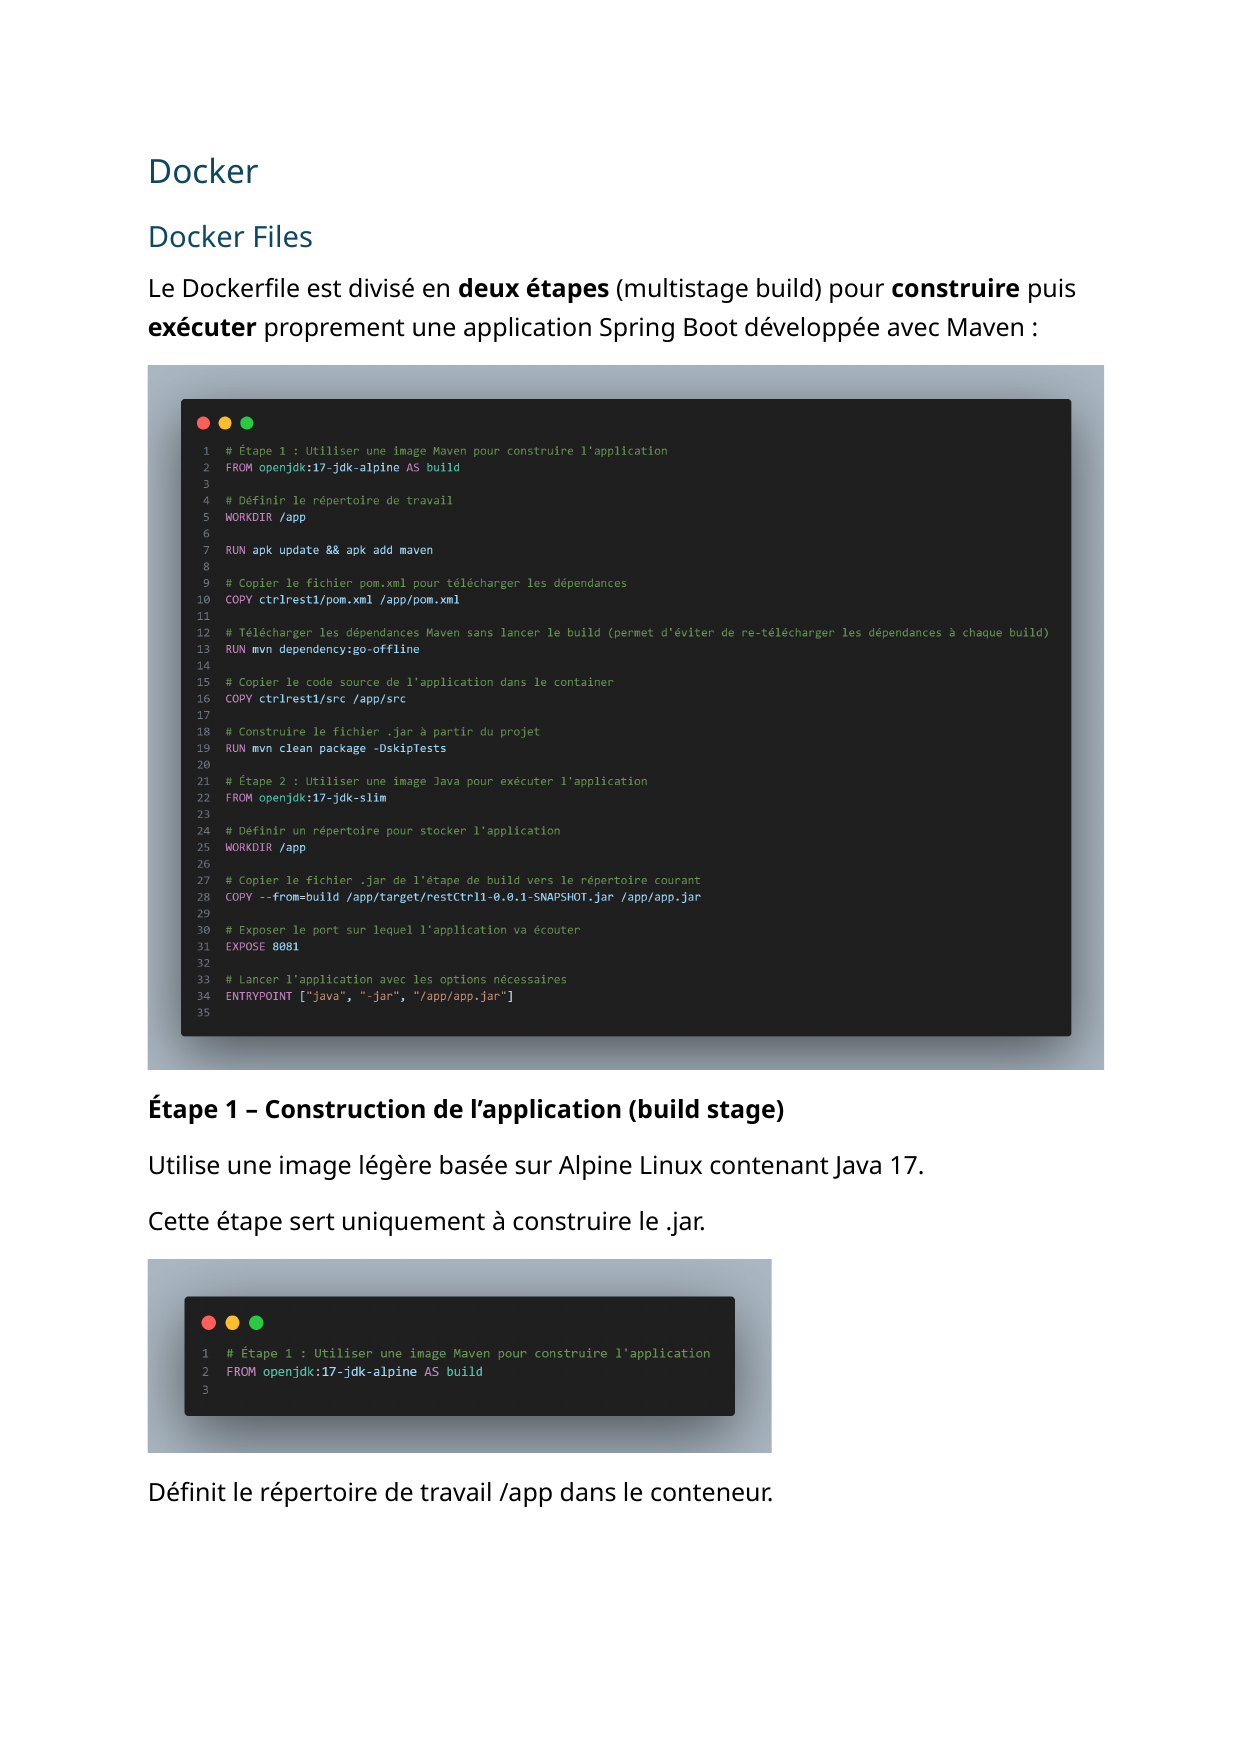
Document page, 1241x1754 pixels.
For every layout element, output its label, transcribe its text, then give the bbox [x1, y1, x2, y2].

subtitle Docker [148, 148, 1093, 193]
text Le Dockerfile est divisé en deux étapes (multistage build) pour construire puis exécuter proprement une application Spring Boot développée avec Maven : [148, 270, 1093, 344]
text Définit le répertoire de travail /app dans le conteneur. [148, 1474, 1093, 1508]
picture [147, 365, 1105, 1070]
text Cette étape sert uniquement à construire le .jar. [148, 1203, 1093, 1237]
text Étape 1 – Construction de l’application (build stage) [148, 1092, 1093, 1126]
subtitle Docker Files [148, 216, 1093, 256]
picture [147, 1259, 772, 1453]
text Utilise une image légère basée sur Alpine Linux contenant Java 17. [148, 1148, 1093, 1182]
